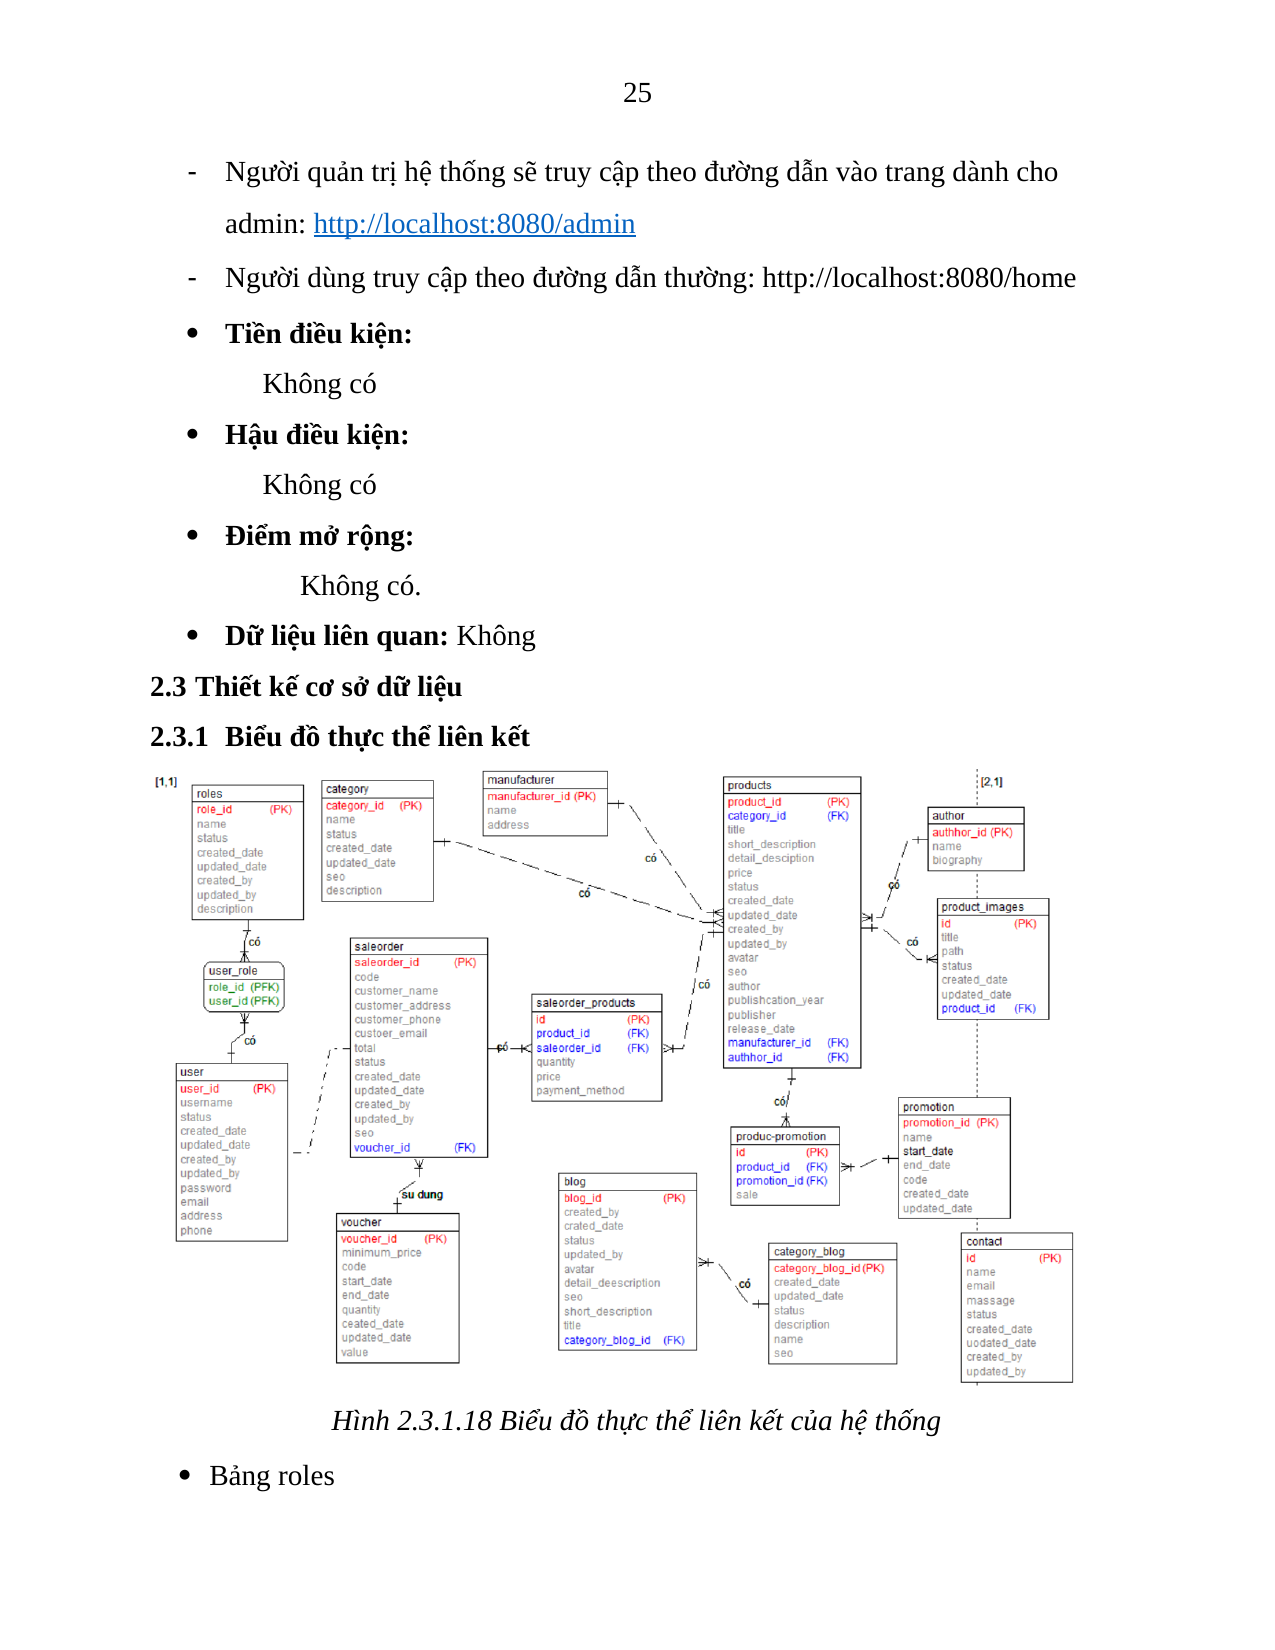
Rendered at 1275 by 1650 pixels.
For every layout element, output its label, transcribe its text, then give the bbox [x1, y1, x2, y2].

list Bảng roles [179, 1458, 1125, 1491]
subtitle Biểu đồ thực thể liên kết [150, 719, 1125, 753]
subtitle Thiết kế cơ sở dữ liệu [150, 669, 1125, 702]
list Người quản trị hệ thống sẽ truy cập theo đường dẫn vào trang dành cho admin: http://localhost:8080/admin [187, 150, 1125, 240]
list Người dùng truy cập theo đường dẫn thường: http://localhost:8080/home [187, 257, 1125, 296]
text Không có [262, 367, 1125, 400]
picture [150, 769, 1125, 1387]
list Hậu điều kiện: [187, 417, 1125, 451]
text Không có [262, 467, 1125, 501]
list Dữ liệu liên quan: Không [187, 618, 1125, 652]
list Không có. [225, 568, 1125, 602]
list Điểm mở rộng: [187, 518, 1125, 551]
list Tiền điều kiện: [187, 316, 1125, 350]
